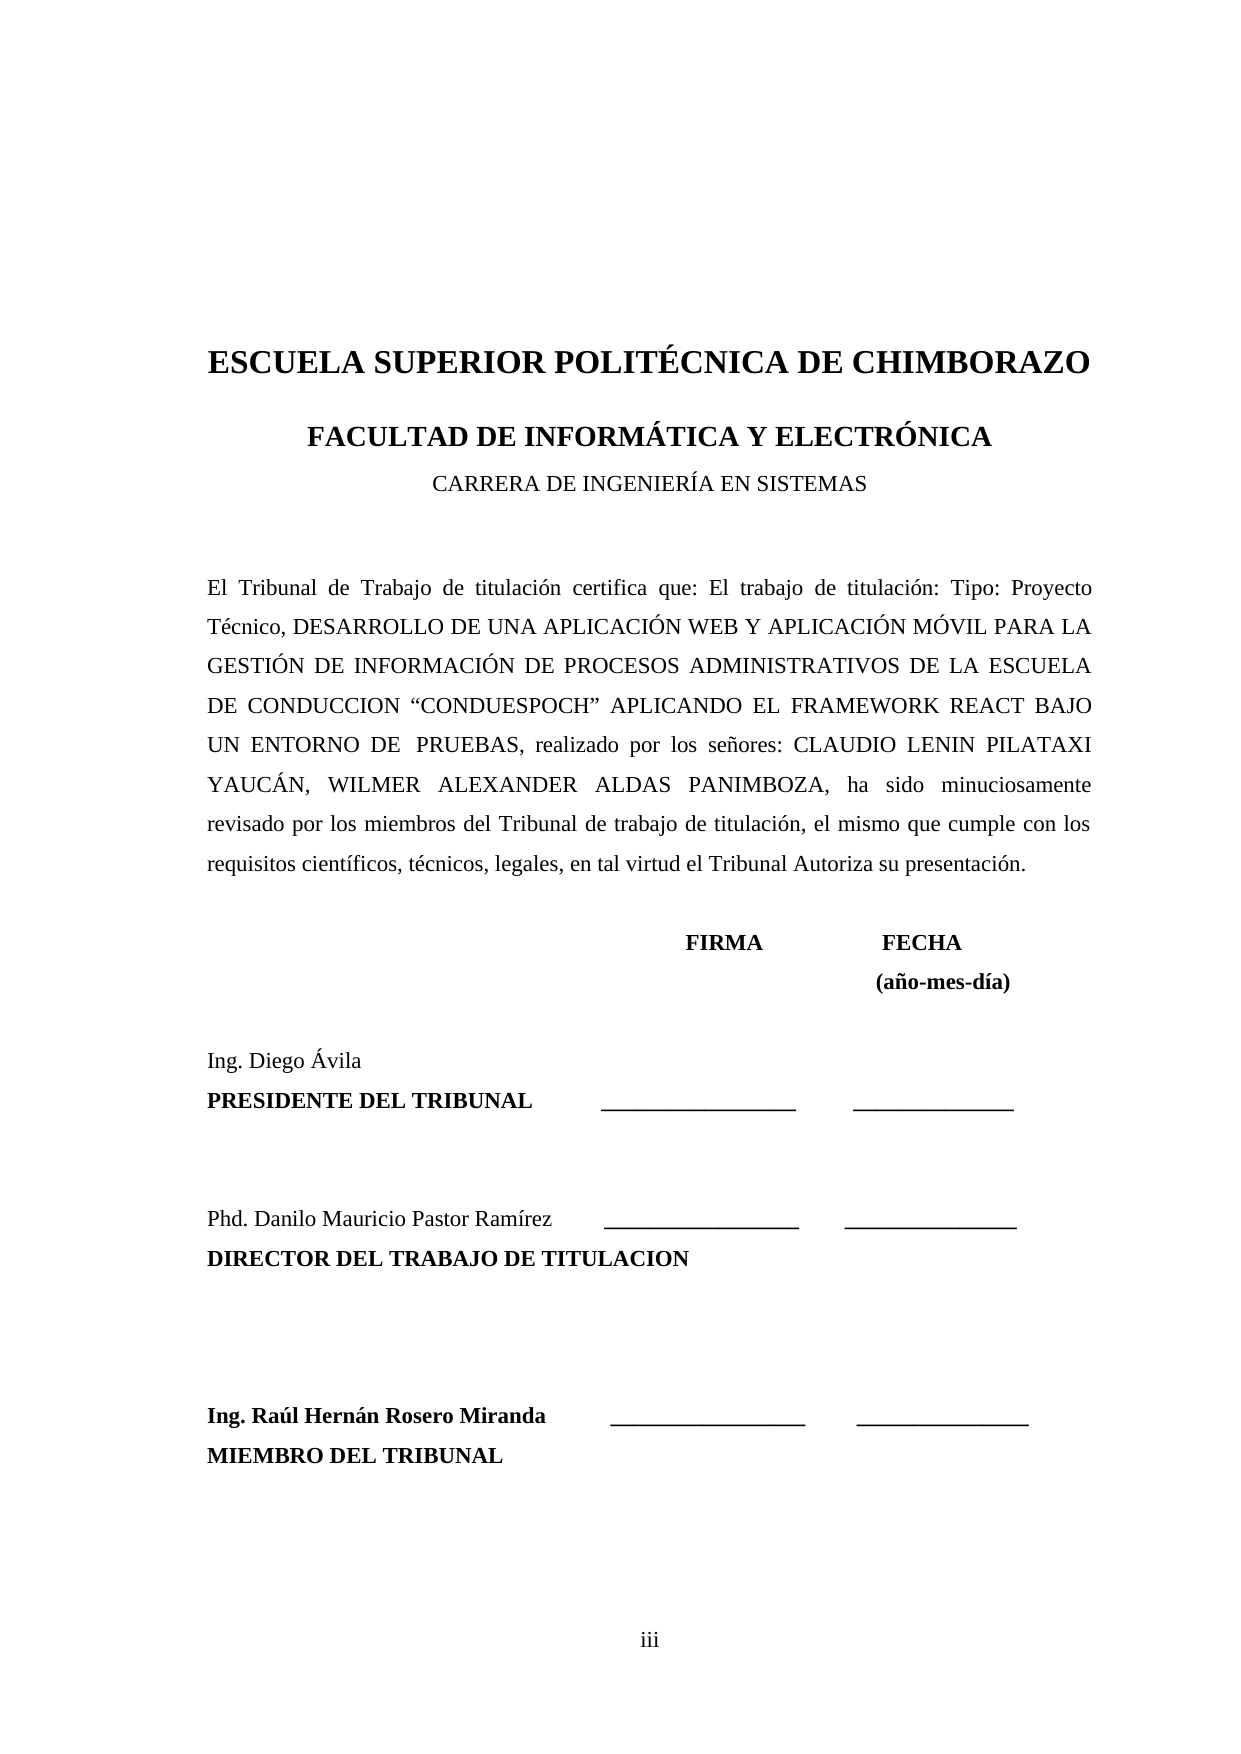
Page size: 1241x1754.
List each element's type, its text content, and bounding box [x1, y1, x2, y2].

text Ing. Raúl Hernán Rosero Miranda _________________ _______________ [207, 1403, 1092, 1429]
text CARRERA DE INGENIERÍA EN SISTEMAS [207, 469, 1092, 496]
title ESCUELA SUPERIOR POLITÉCNICA DE CHIMBORAZO [207, 343, 1092, 381]
text El Tribunal de Trabajo de titulación certifica que: El trabajo de titulación: Tipo: Proyecto Técnico, DESARROLLO DE UNA APLICACIÓN WEB Y APLICACIÓN MÓVIL PARA LA GESTIÓN DE INFORMACIÓN DE PROCESOS ADMINISTRATIVOS DE LA ESCUELA DE CONDUCCION “CONDUESPOCH” APLICANDO EL FRAMEWORK REACT BAJO UN ENTORNO DE PRUEBAS, realizado por los señores: CLAUDIO LENIN PILATAXI YAUCÁN, WILMER ALEXANDER ALDAS PANIMBOZA, ha sido minuciosamente revisado por los miembros del Tribunal de trabajo de titulación, el mismo que cumple con los requisitos científicos, técnicos, legales, en tal virtud el Tribunal Autoriza su presentación. [207, 573, 1092, 876]
text PRESIDENTE DEL TRIBUNAL _________________ ______________ [207, 1087, 1019, 1113]
text DIRECTOR DEL TRABAJO DE TITULACION [207, 1245, 1092, 1271]
text (año-mes-día) [249, 968, 1019, 1034]
text Ing. Diego Ávila [207, 1047, 1092, 1074]
text FIRMA FECHA [249, 929, 1019, 955]
text Phd. Danilo Mauricio Pastor Ramírez _________________ _______________ [207, 1205, 1019, 1232]
text FACULTAD DE INFORMÁTICA Y ELECTRÓNICA [207, 419, 1092, 453]
text MIEMBRO DEL TRIBUNAL [207, 1442, 1092, 1468]
